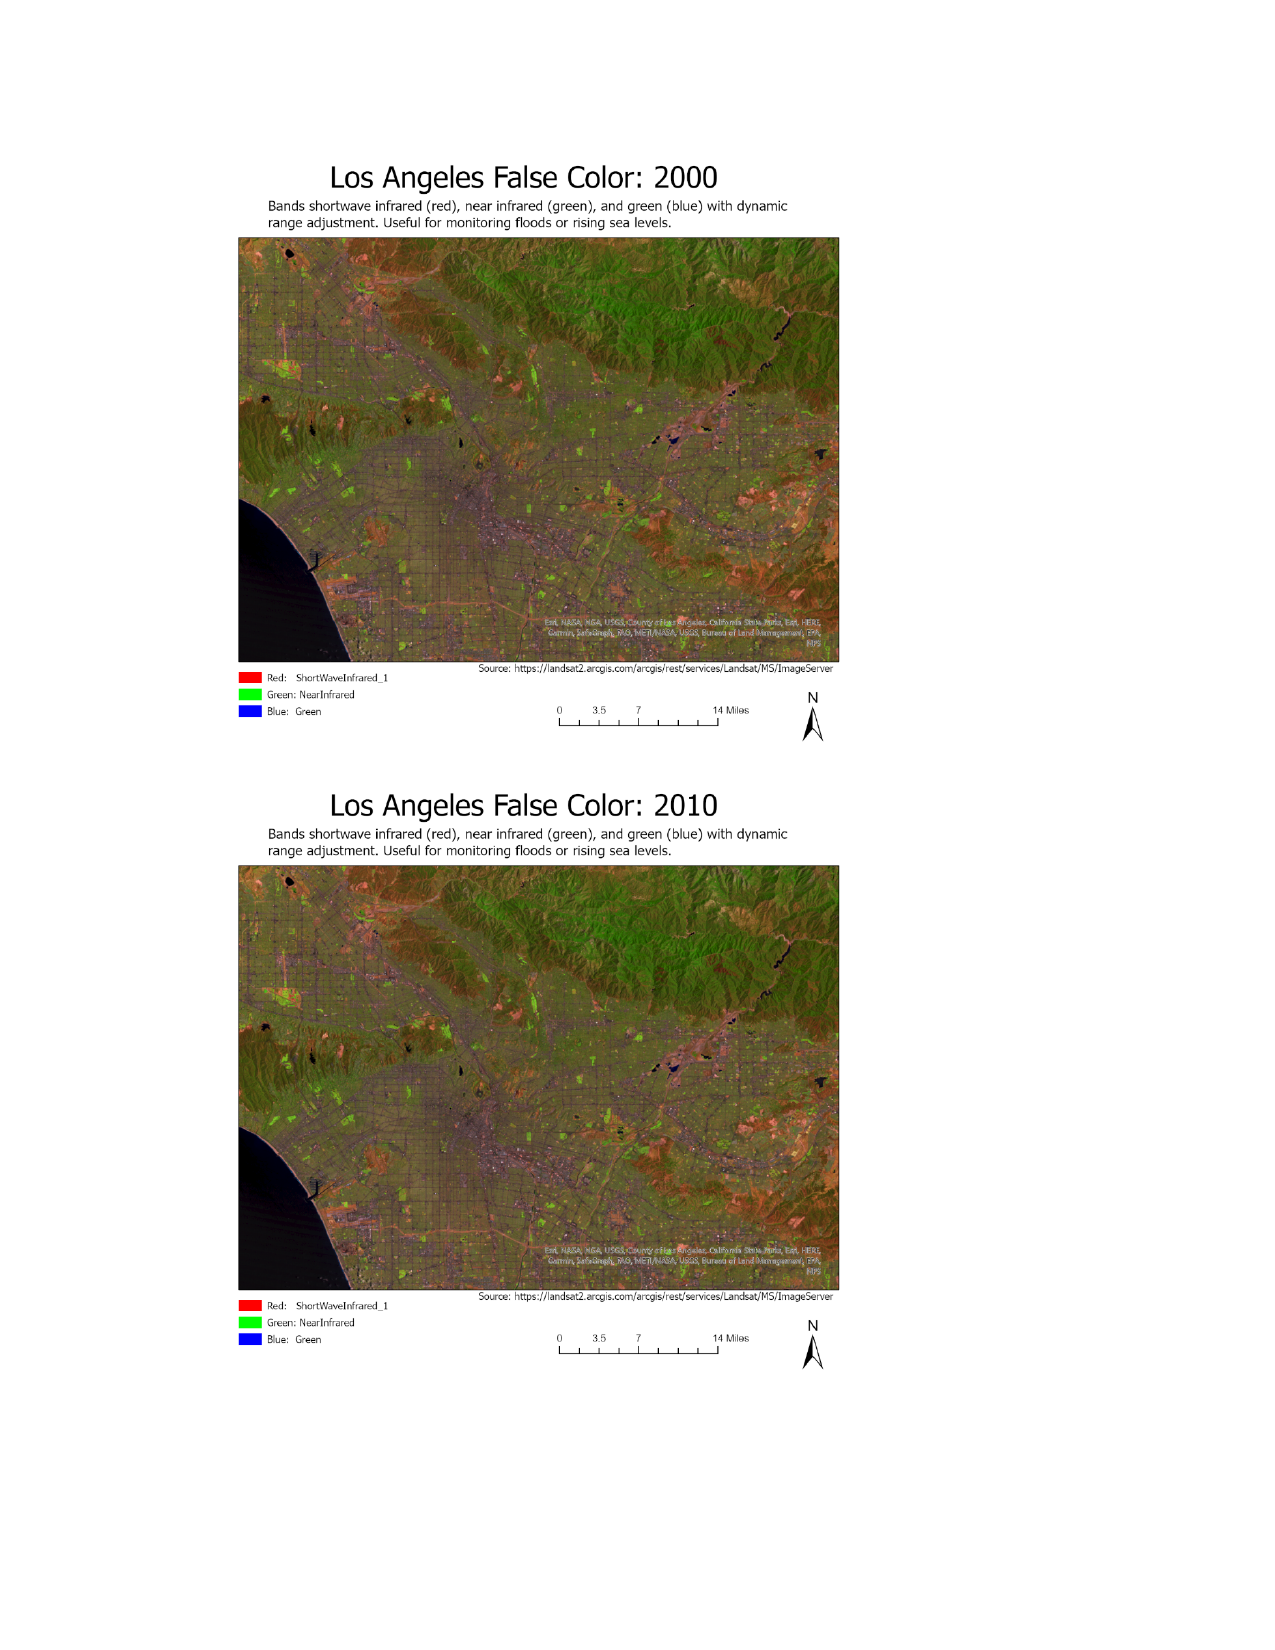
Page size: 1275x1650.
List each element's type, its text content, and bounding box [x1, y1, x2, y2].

picture [150, 778, 927, 1378]
picture [150, 150, 927, 750]
